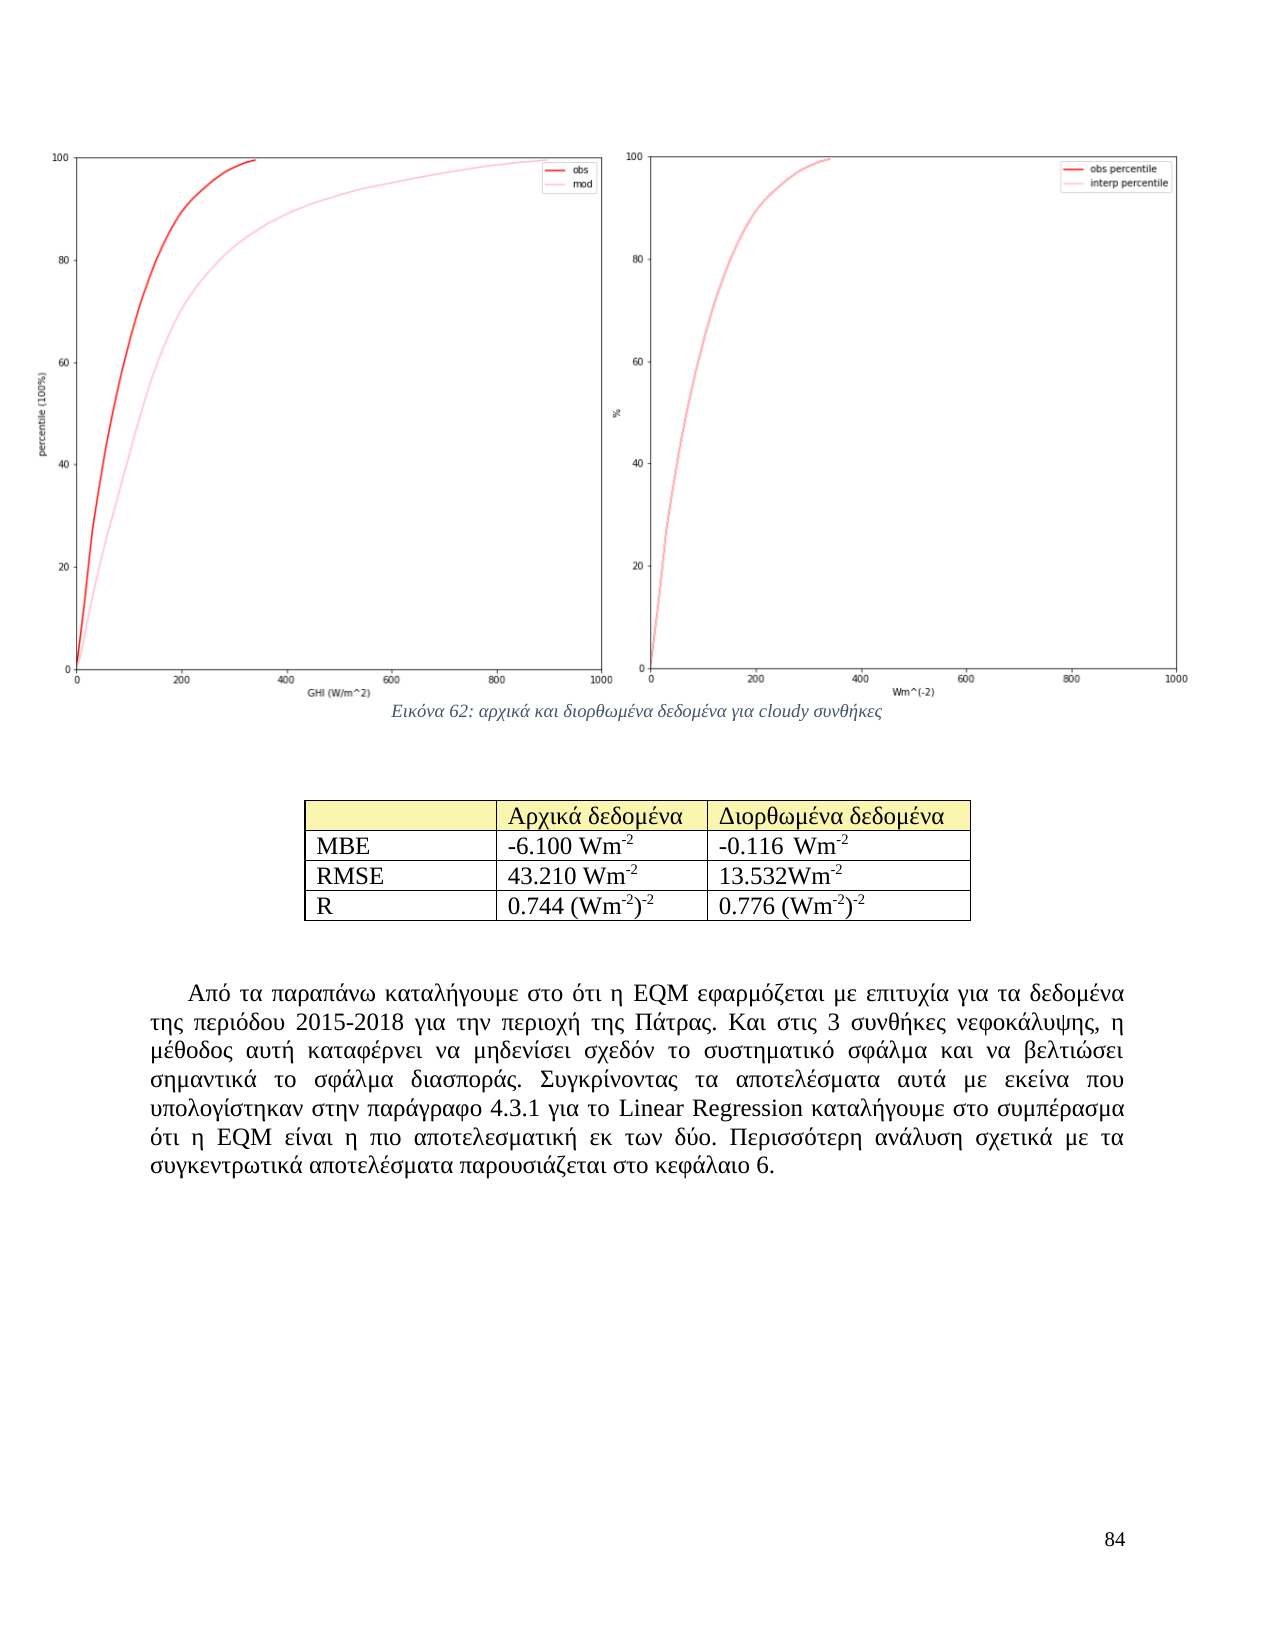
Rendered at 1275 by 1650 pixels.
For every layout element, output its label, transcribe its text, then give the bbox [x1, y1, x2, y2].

table_cell 13.532Wm-2 [708, 861, 970, 890]
table_header Διορθωμένα δεδομένα [708, 801, 970, 830]
table_cell 43.210 Wm-2 [497, 861, 707, 890]
table_cell -6.100 Wm-2 [497, 831, 707, 860]
table_cell 0.776 (Wm-2)-2 [708, 891, 970, 919]
text Από τα παραπάνω καταλήγουμε στο ότι η EQM εφαρμόζεται με επιτυχία για τα δεδομένα της περιόδου 2015-2018 για την περιοχή της Πάτρας. Και στις 3 συνθήκες νεφοκάλυψης, η μέθοδος αυτή καταφέρνει να μηδενίσει σχεδόν το συστηματικό σφάλμα και να βελτιώσει σημαντικά το σφάλμα διασποράς. Συγκρίνοντας τα αποτελέσματα αυτά με εκείνα που υπολογίστηκαν στην παράγραφο 4.3.1 για το Linear Regression καταλήγουμε στο συμπέρασμα ότι η EQM είναι η πιο αποτελεσματική εκ των δύο. Περισσότερη ανάλυση σχετικά με τα συγκεντρωτικά αποτελέσματα παρουσιάζεται στο κεφάλαιο 6. [150, 978, 1125, 1179]
table_cell 0.744 (Wm-2)-2 [497, 891, 707, 919]
table_header [306, 801, 496, 830]
table_cell -0.116 Wm-2 [708, 831, 970, 860]
table_cell RMSE [306, 861, 496, 890]
table_header Αρχικά δεδομένα [497, 801, 707, 830]
table_cell MBE [306, 831, 496, 860]
text Εικόνα 62: αρχικά και διορθωμένα δεδομένα για cloudy συνθήκες [150, 701, 1125, 722]
table_cell R [306, 891, 496, 919]
picture [37, 150, 1188, 701]
